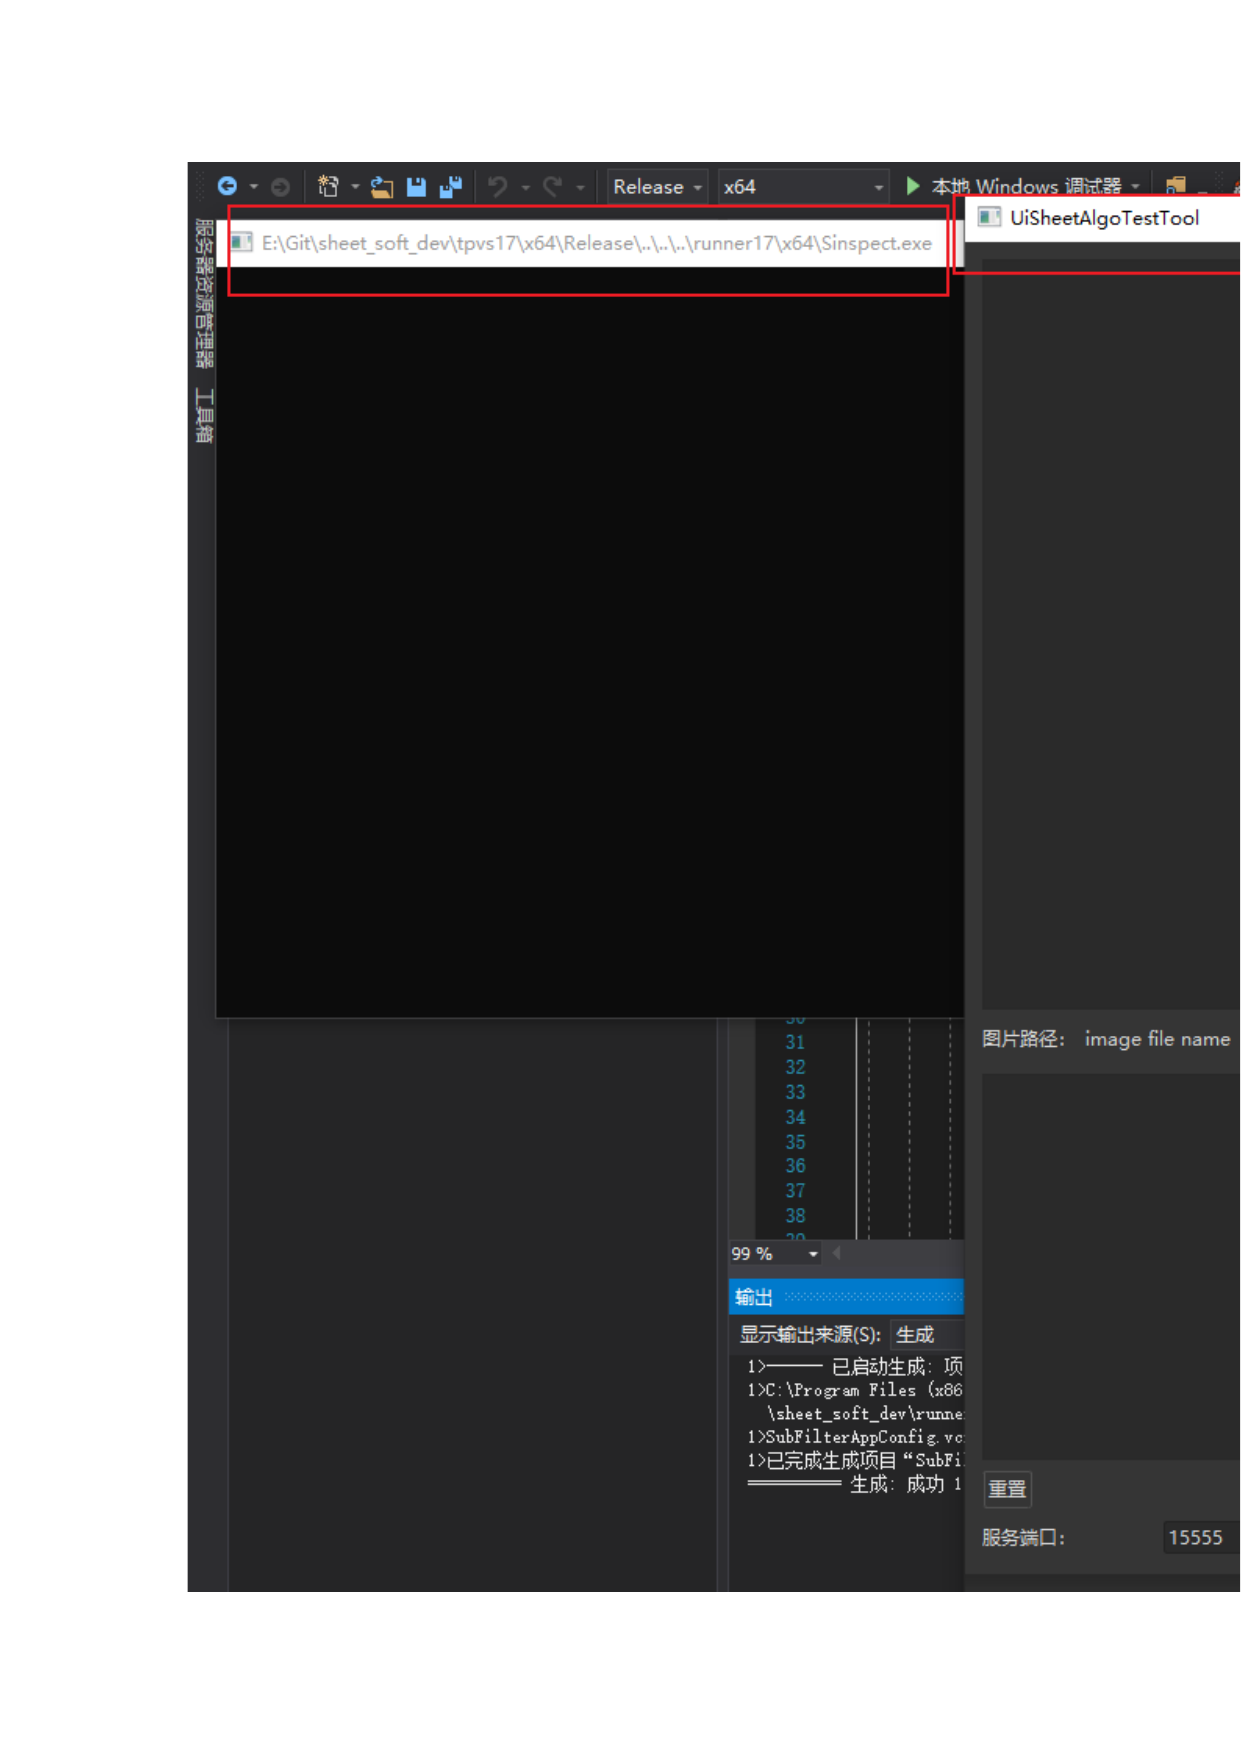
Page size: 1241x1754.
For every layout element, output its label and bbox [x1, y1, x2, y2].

picture [187, 162, 1241, 1592]
